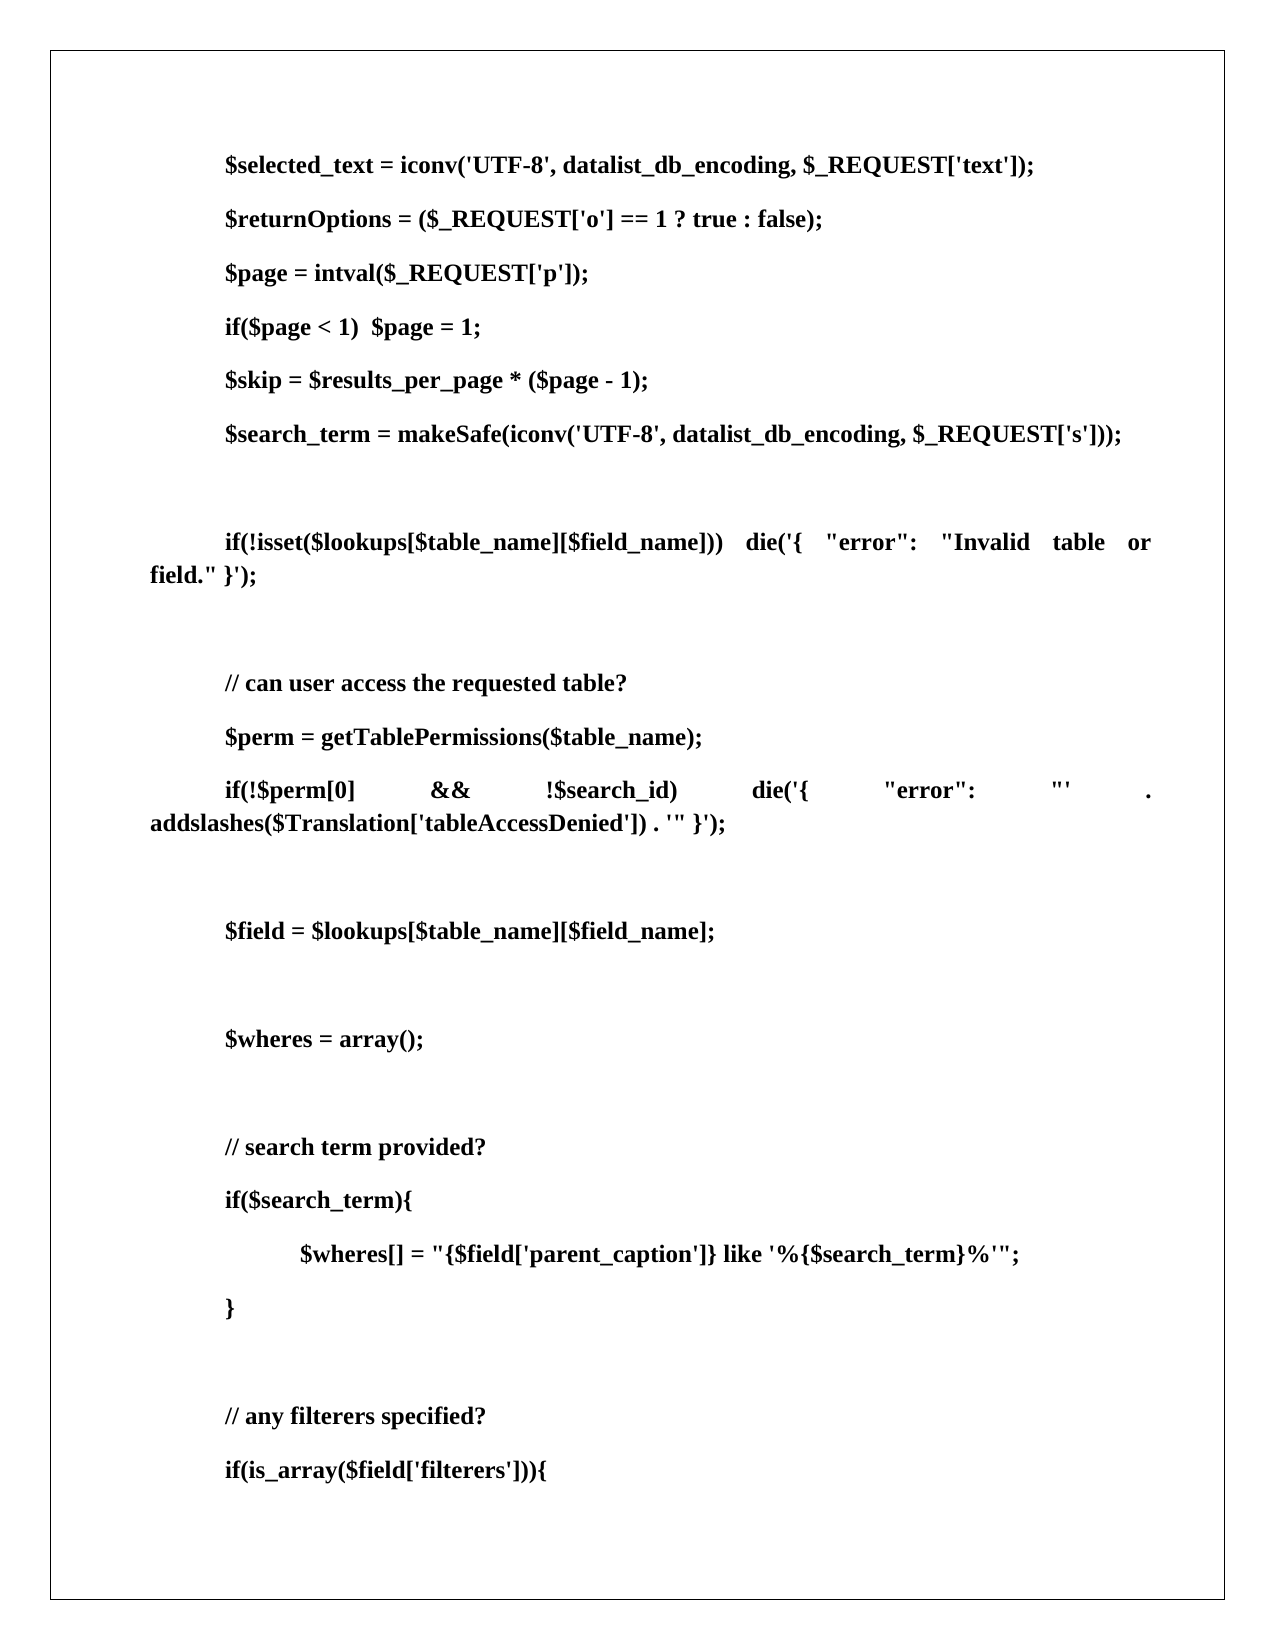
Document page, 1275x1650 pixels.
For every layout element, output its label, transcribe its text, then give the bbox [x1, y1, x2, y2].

text // can user access the requested table? [150, 668, 1152, 696]
text $skip = $results_per_page * ($page - 1); [150, 365, 1152, 394]
text $wheres = array(); [150, 1024, 1152, 1053]
text $returnOptions = ($_REQUEST['o'] == 1 ? true : false); [150, 204, 1152, 233]
text if(is_array($field['filterers'])){ [150, 1455, 1152, 1483]
text } [150, 1293, 1152, 1322]
text if($search_term){ [150, 1185, 1152, 1214]
text $field = $lookups[$table_name][$field_name]; [150, 916, 1152, 945]
text $page = intval($_REQUEST['p']); [150, 258, 1152, 286]
text $perm = getTablePermissions($table_name); [150, 722, 1152, 750]
text if($page < 1) $page = 1; [150, 312, 1152, 340]
text if(!$perm[0] && !$search_id) die('{ "error": "' . addslashes($Translation['tableAccessDenied']) . '" }'); [150, 775, 1152, 837]
text $selected_text = iconv('UTF-8', datalist_db_encoding, $_REQUEST['text']); [150, 150, 1152, 179]
text if(!isset($lookups[$table_name][$field_name])) die('{ "error": "Invalid table or field." }'); [150, 527, 1152, 589]
text // any filterers specified? [150, 1401, 1152, 1429]
text $wheres[] = "{$field['parent_caption']} like '%{$search_term}%'"; [150, 1239, 1152, 1268]
text $search_term = makeSafe(iconv('UTF-8', datalist_db_encoding, $_REQUEST['s'])); [150, 419, 1152, 448]
text // search term provided? [150, 1132, 1152, 1160]
